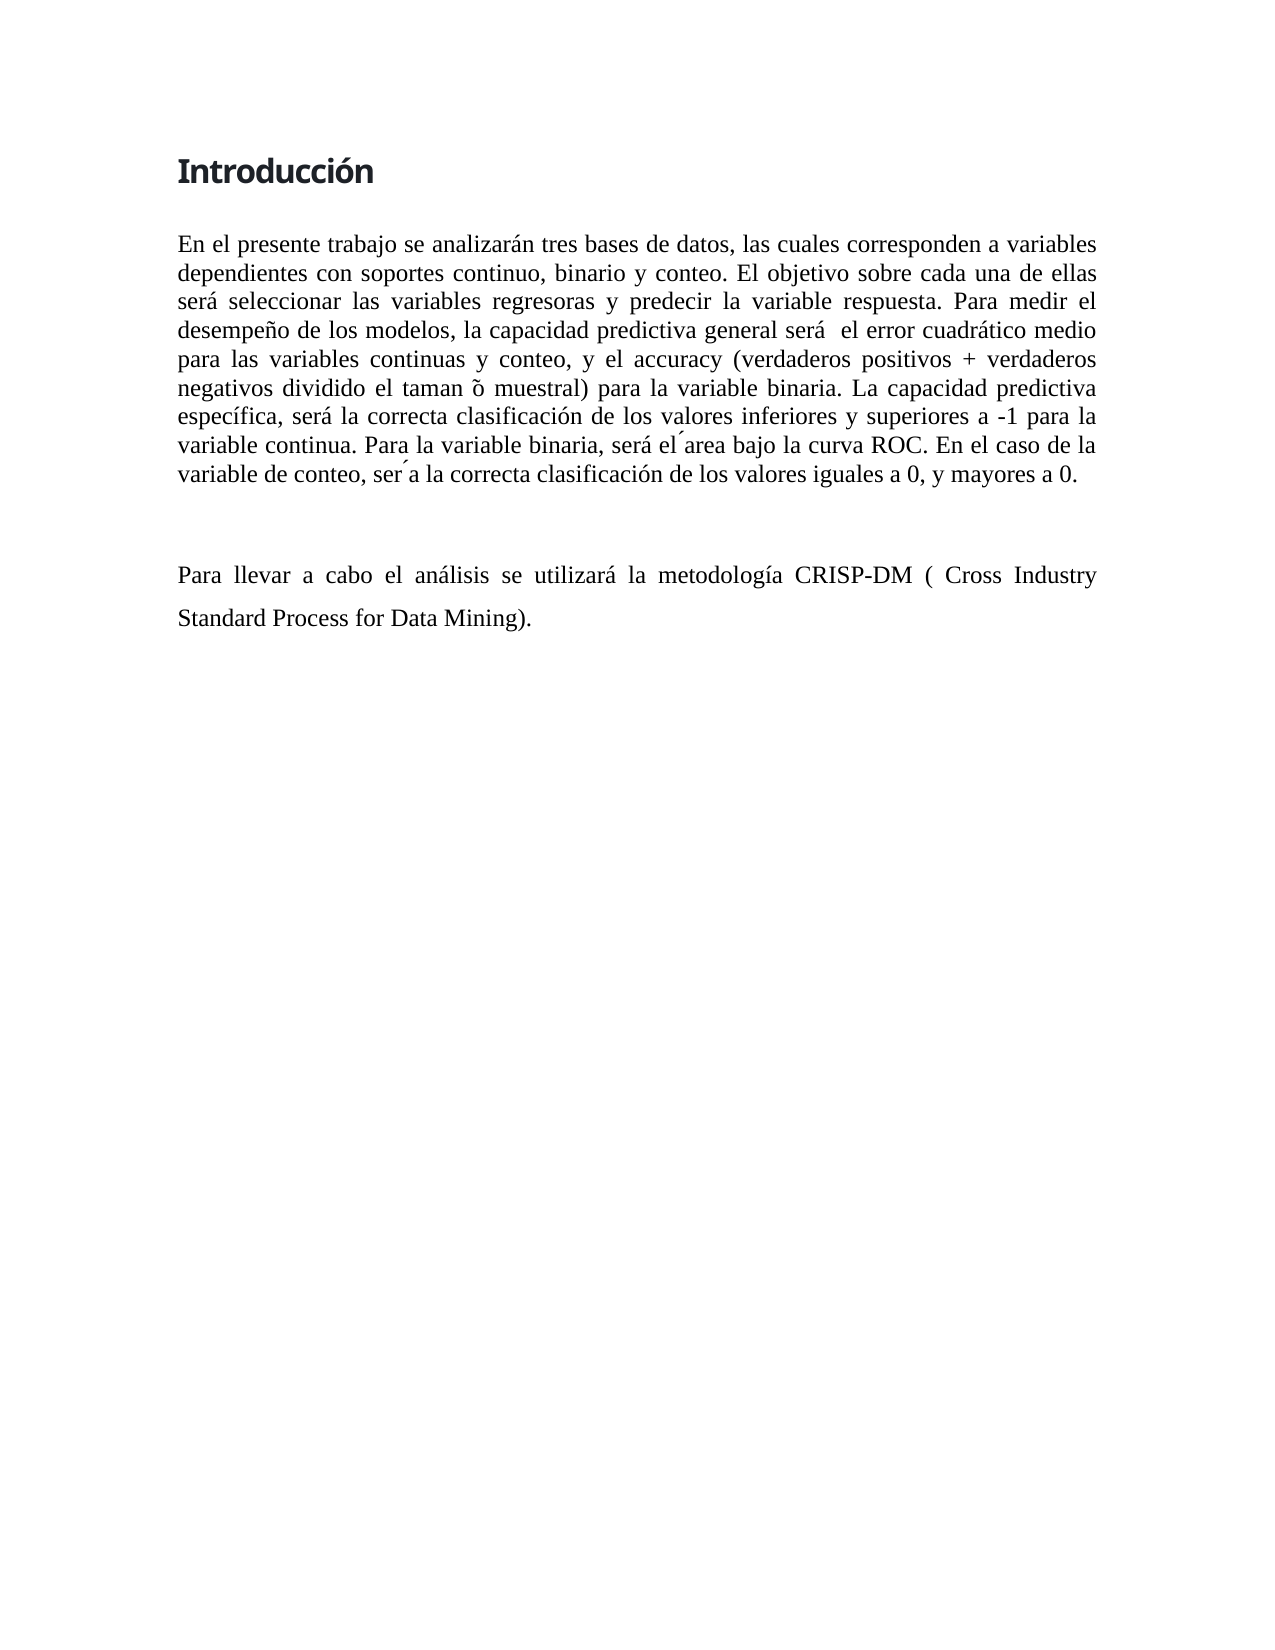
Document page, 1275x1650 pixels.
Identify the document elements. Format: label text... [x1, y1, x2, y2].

subtitle Introducción [177, 148, 1098, 193]
text En el presente trabajo se analizarán tres bases de datos, las cuales corresponden a variables dependientes con soportes continuo, binario y conteo. El objetivo sobre cada una de ellas será seleccionar las variables regresoras y predecir la variable respuesta. Para medir el desempeño de los modelos, la capacidad predictiva general será el error cuadrático medio para las variables continuas y conteo, y el accuracy (verdaderos positivos + verdaderos negativos dividido el taman ̃o muestral) para la variable binaria. La capacidad predictiva específica, será la correcta clasificación de los valores inferiores y superiores a -1 para la variable continua. Para la variable binaria, será el ́area bajo la curva ROC. En el caso de la variable de conteo, ser ́a la correcta clasificación de los valores iguales a 0, y mayores a 0. [177, 229, 1098, 488]
text Para llevar a cabo el análisis se utilizará la metodología CRISP-DM ( Cross Industry Standard Process for Data Mining). [177, 560, 1098, 632]
